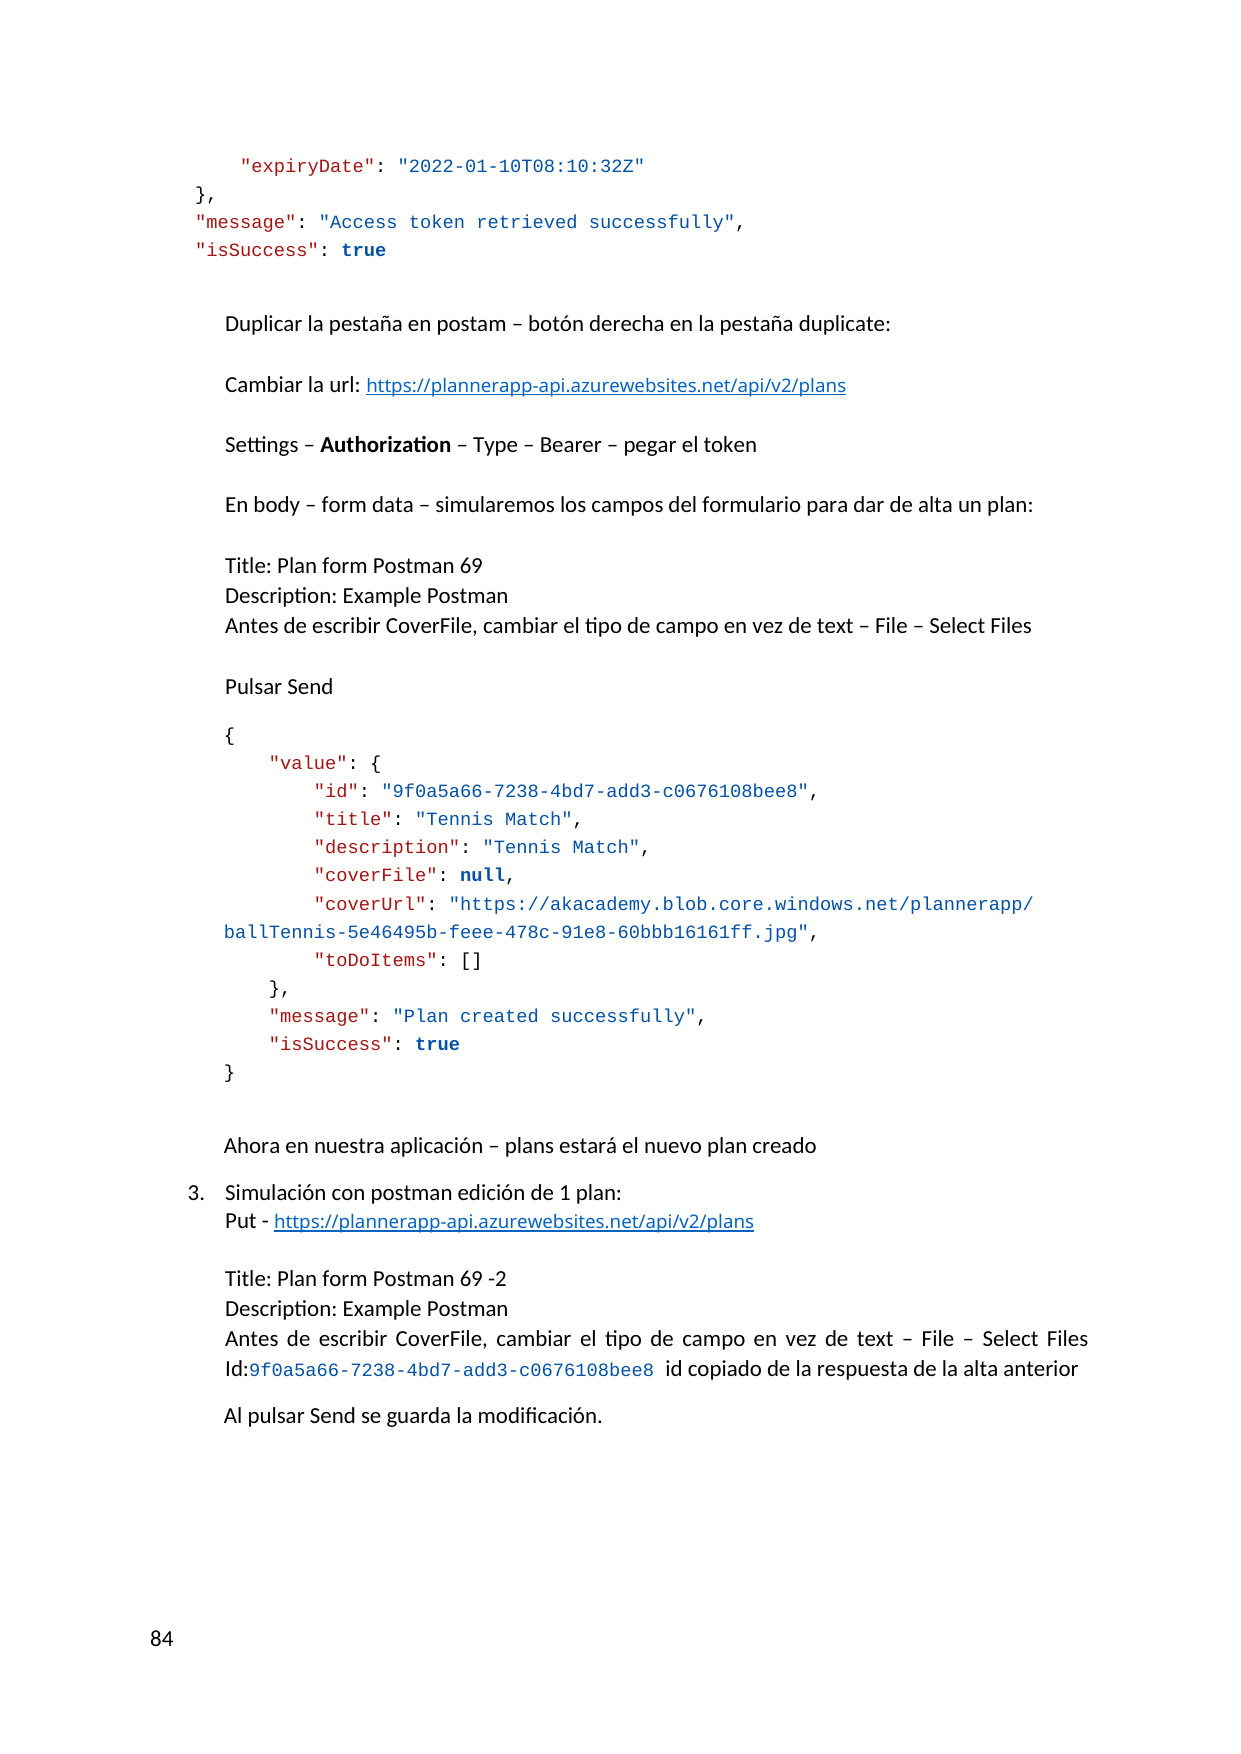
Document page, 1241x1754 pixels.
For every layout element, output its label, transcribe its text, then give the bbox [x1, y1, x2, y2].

list Pulsar Send [225, 672, 1090, 700]
text Al pulsar Send se guarda la modificación. [150, 1401, 1090, 1429]
text "isSuccess": true [150, 234, 1090, 262]
list Settings – Authorization – Type – Bearer – pegar el token [225, 430, 1090, 458]
list Simulación con postman edición de 1 plan: [187, 1178, 1090, 1206]
list Title: Plan form Postman 69 [225, 551, 1090, 579]
text }, [224, 972, 1090, 1000]
list Put - https://plannerapp-api.azurewebsites.net/api/v2/plans [225, 1206, 1090, 1234]
list Description: Example Postman [225, 581, 1090, 609]
list En body – form data – simularemos los campos del formulario para dar de alta un plan: [225, 491, 1090, 519]
text "toDoItems": [] [224, 944, 1090, 972]
text "title": "Tennis Match", [224, 803, 1090, 831]
text Ahora en nuestra aplicación – plans estará el nuevo plan creado [150, 1131, 1090, 1159]
text { [224, 719, 1090, 747]
text "description": "Tennis Match", [224, 831, 1090, 859]
list Description: Example Postman [225, 1294, 1090, 1322]
list Antes de escribir CoverFile, cambiar el tipo de campo en vez de text – File – Select Files [225, 611, 1090, 639]
text "message": "Access token retrieved successfully", [150, 206, 1090, 234]
text "message": "Plan created successfully", [224, 1000, 1090, 1028]
text "value": { [224, 747, 1090, 775]
list Antes de escribir CoverFile, cambiar el tipo de campo en vez de text – File – Select Files Id:9f0a5a66-7238-4bd7-add3-c0676108bee8 id copiado de la respuesta de la alta anterior [225, 1324, 1090, 1382]
text "id": "9f0a5a66-7238-4bd7-add3-c0676108bee8", [224, 775, 1090, 803]
text "coverUrl": "https://akacademy.blob.core.windows.net/plannerapp/ballTennis-5e46495b-feee-478c-91e8-60bbb16161ff.jpg", [224, 887, 1090, 944]
text "isSuccess": true [224, 1028, 1090, 1056]
text }, [150, 178, 1090, 206]
text } [224, 1056, 1090, 1084]
text "coverFile": null, [224, 859, 1090, 887]
list Duplicar la pestaña en postam – botón derecha en la pestaña duplicate: [225, 309, 1090, 337]
list Cambiar la url: https://plannerapp-api.azurewebsites.net/api/v2/plans [225, 370, 1090, 398]
list Title: Plan form Postman 69 -2 [225, 1264, 1090, 1292]
text "expiryDate": "2022-01-10T08:10:32Z" [150, 150, 1090, 178]
